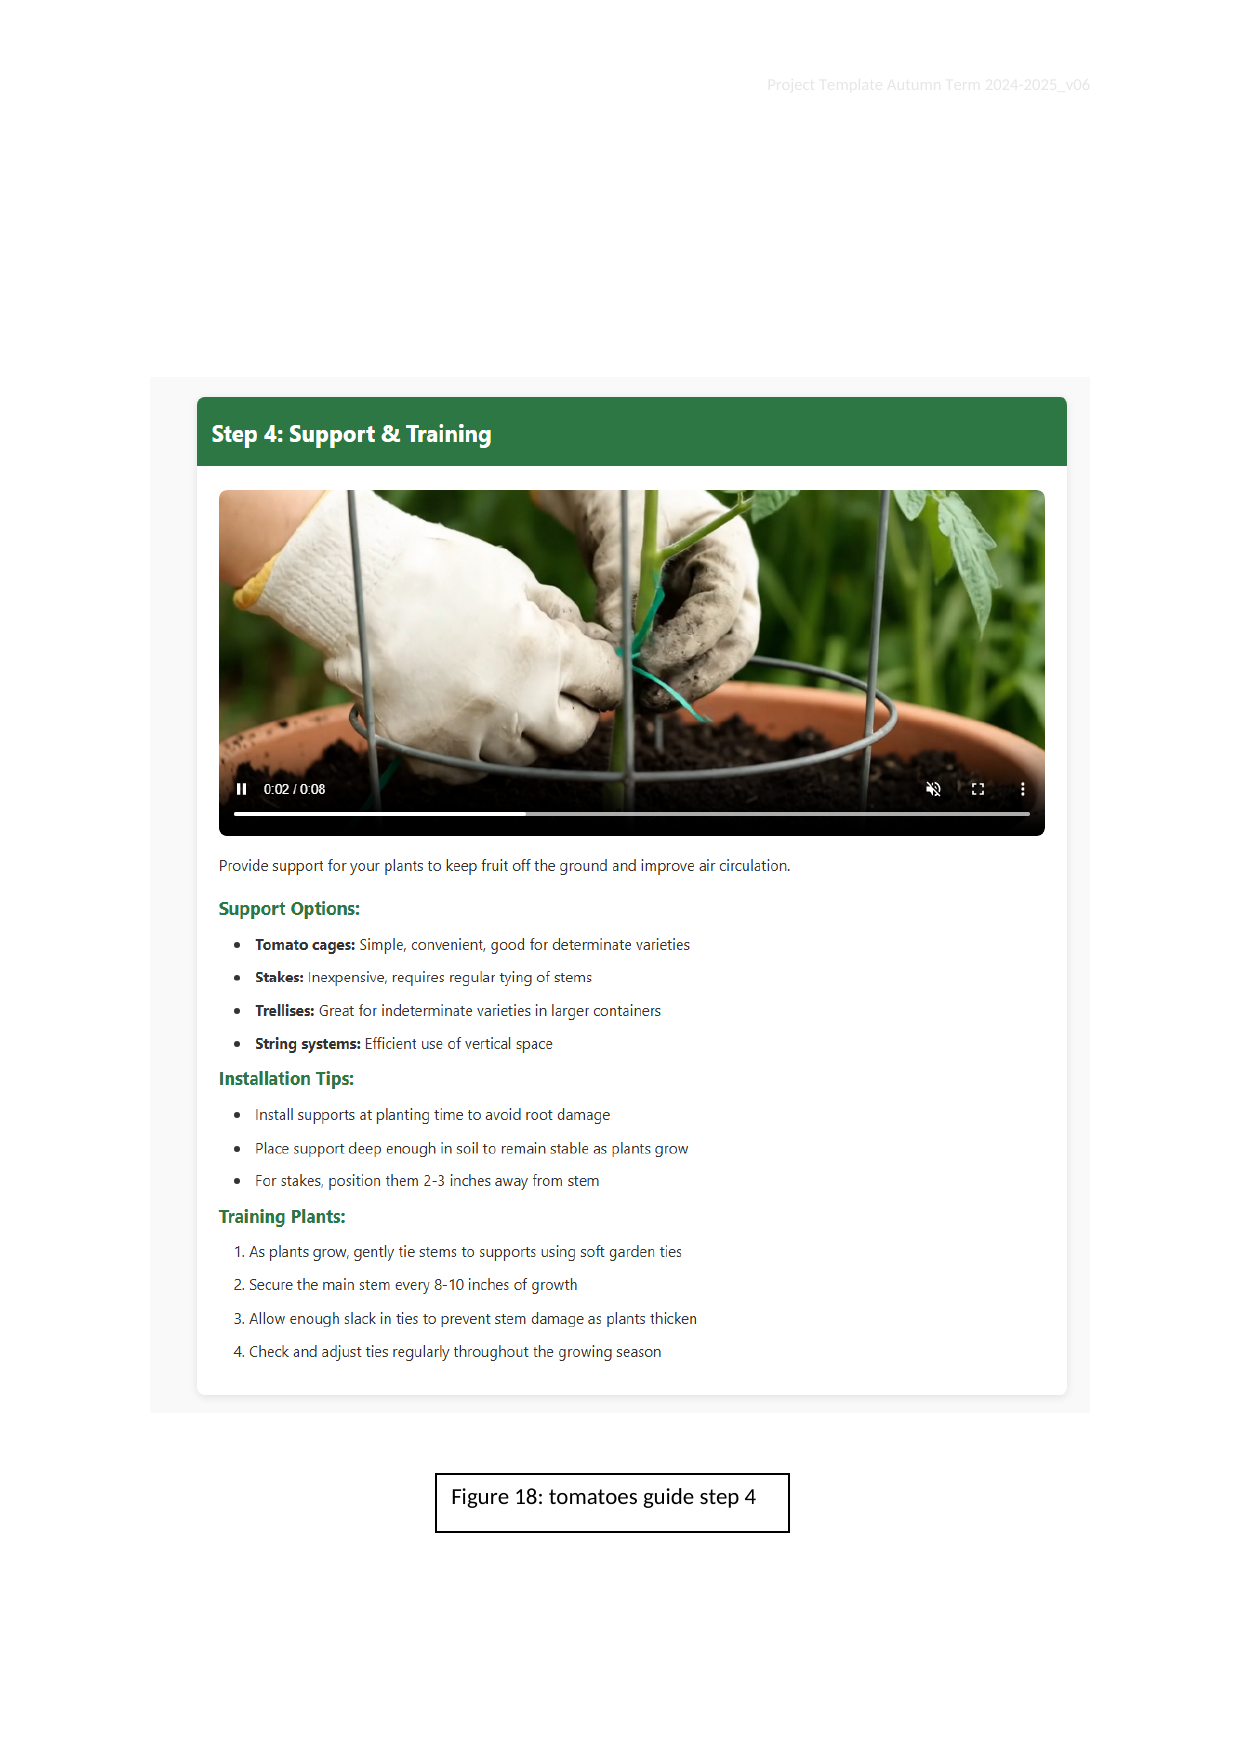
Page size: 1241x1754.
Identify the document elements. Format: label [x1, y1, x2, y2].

picture [150, 377, 1091, 1413]
